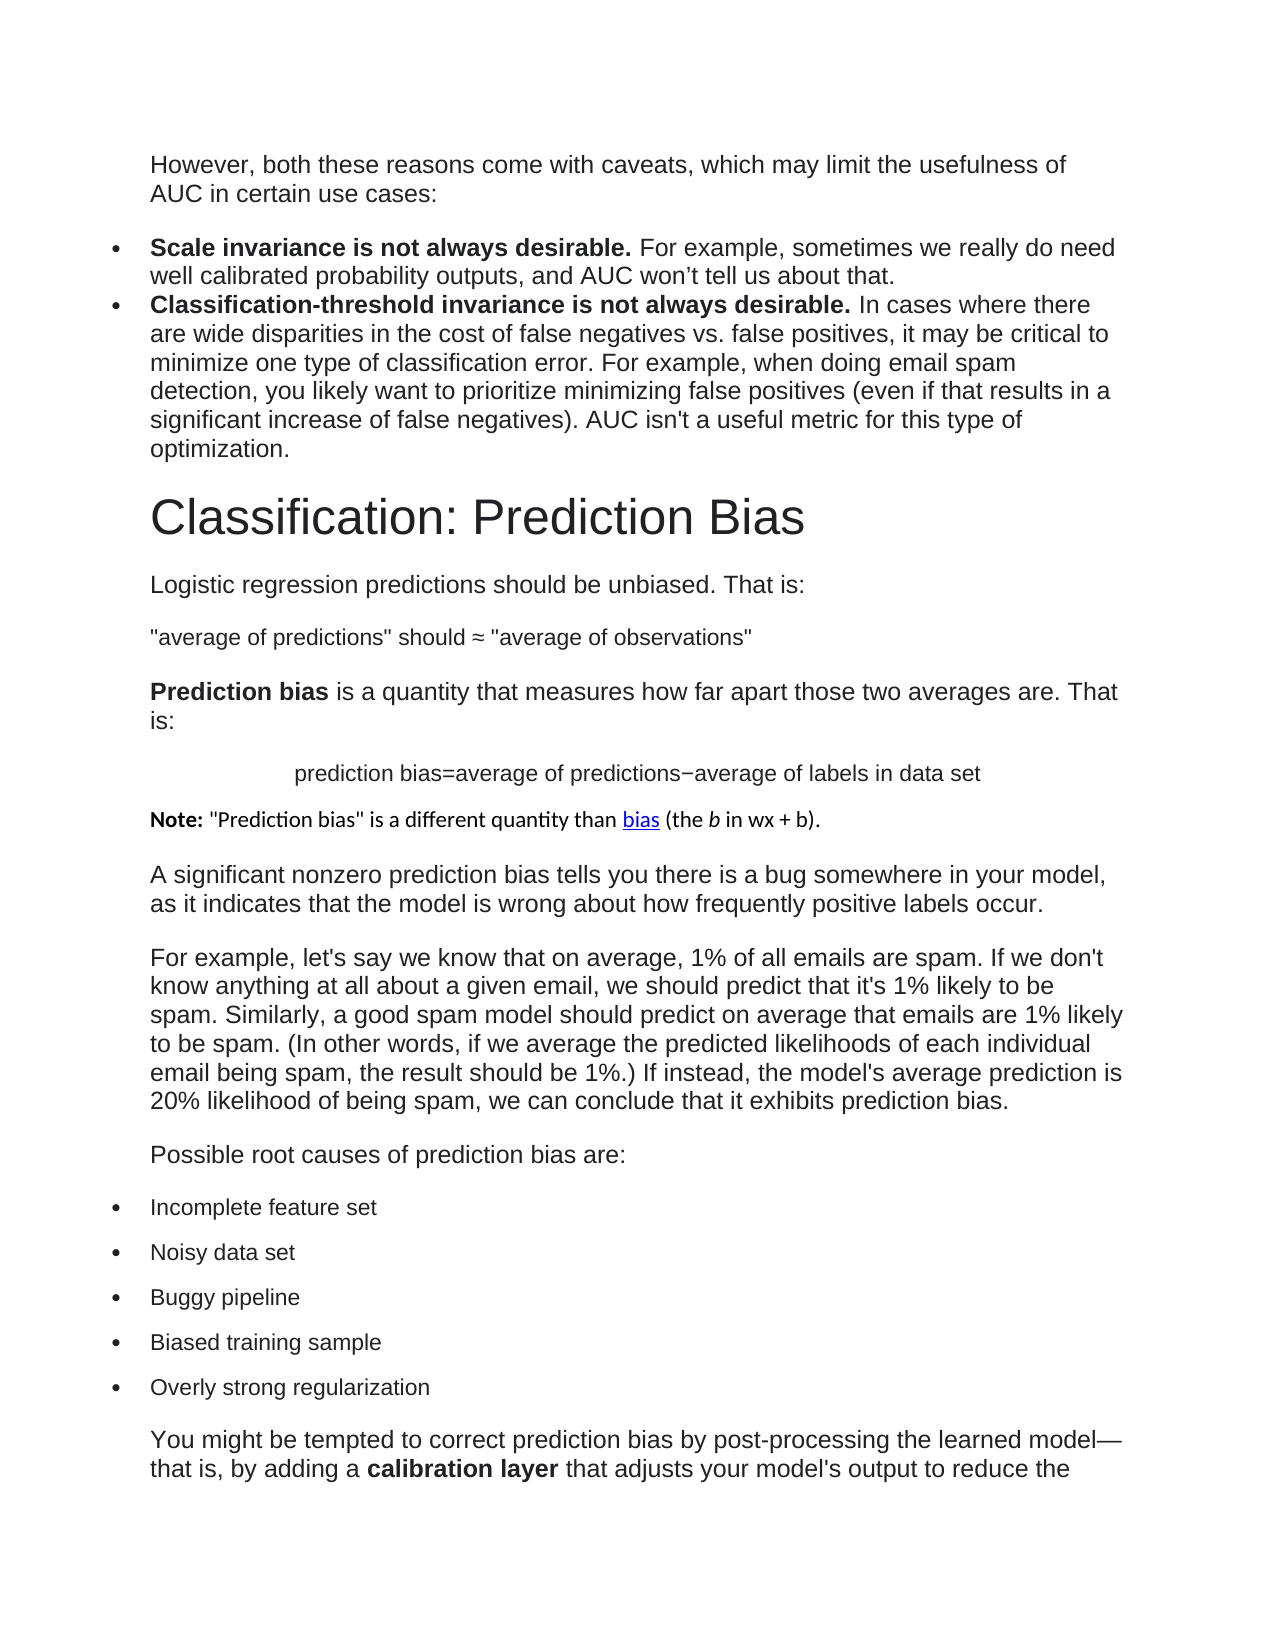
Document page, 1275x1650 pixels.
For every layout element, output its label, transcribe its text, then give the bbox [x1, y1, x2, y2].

text prediction bias=average of predictions−average of labels in data set [150, 760, 1125, 786]
text "average of predictions" should ≈ "average of observations" [150, 624, 1125, 650]
text Classification: Prediction Bias [150, 487, 1125, 545]
list Noisy data set [112, 1239, 1125, 1265]
list Buggy pipeline [112, 1284, 1125, 1310]
text However, both these reasons come with caveats, which may limit the usefulness of AUC in certain use cases: [150, 150, 1125, 207]
text Logistic regression predictions should be unbiased. That is: [150, 570, 1125, 599]
list Scale invariance is not always desirable. For example, sometimes we really do need well calibrated probability outputs, and AUC won’t tell us about that. [112, 232, 1125, 290]
list Incomplete feature set [112, 1194, 1125, 1220]
text Possible root causes of prediction bias are: [150, 1140, 1125, 1169]
text Note: "Prediction bias" is a different quantity than bias (the b in wx + b). [150, 805, 1125, 833]
list Classification-threshold invariance is not always desirable. In cases where there are wide disparities in the cost of false negatives vs. false positives, it may be critical to minimize one type of classification error. For example, when doing email spam detection, you likely want to prioritize minimizing false positives (even if that results in a significant increase of false negatives). AUC isn't a useful metric for this type of optimization. [112, 290, 1125, 462]
text A significant nonzero prediction bias tells you there is a bug somewhere in your model, as it indicates that the model is wrong about how frequently positive labels occur. [150, 860, 1125, 917]
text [150, 1426, 1125, 1483]
text Prediction bias is a quantity that measures how far apart those two averages are. That is: [150, 677, 1125, 735]
list Overly strong regularization [112, 1374, 1125, 1401]
text For example, let's say we know that on average, 1% of all emails are spam. If we don't know anything at all about a given email, we should predict that it's 1% likely to be spam. Similarly, a good spam model should predict on average that emails are 1% likely to be spam. (In other words, if we average the predicted likelihoods of each individual email being spam, the result should be 1%.) If instead, the model's average prediction is 20% likelihood of being spam, we can conclude that it exhibits prediction bias. [150, 942, 1125, 1115]
list Biased training sample [112, 1329, 1125, 1355]
